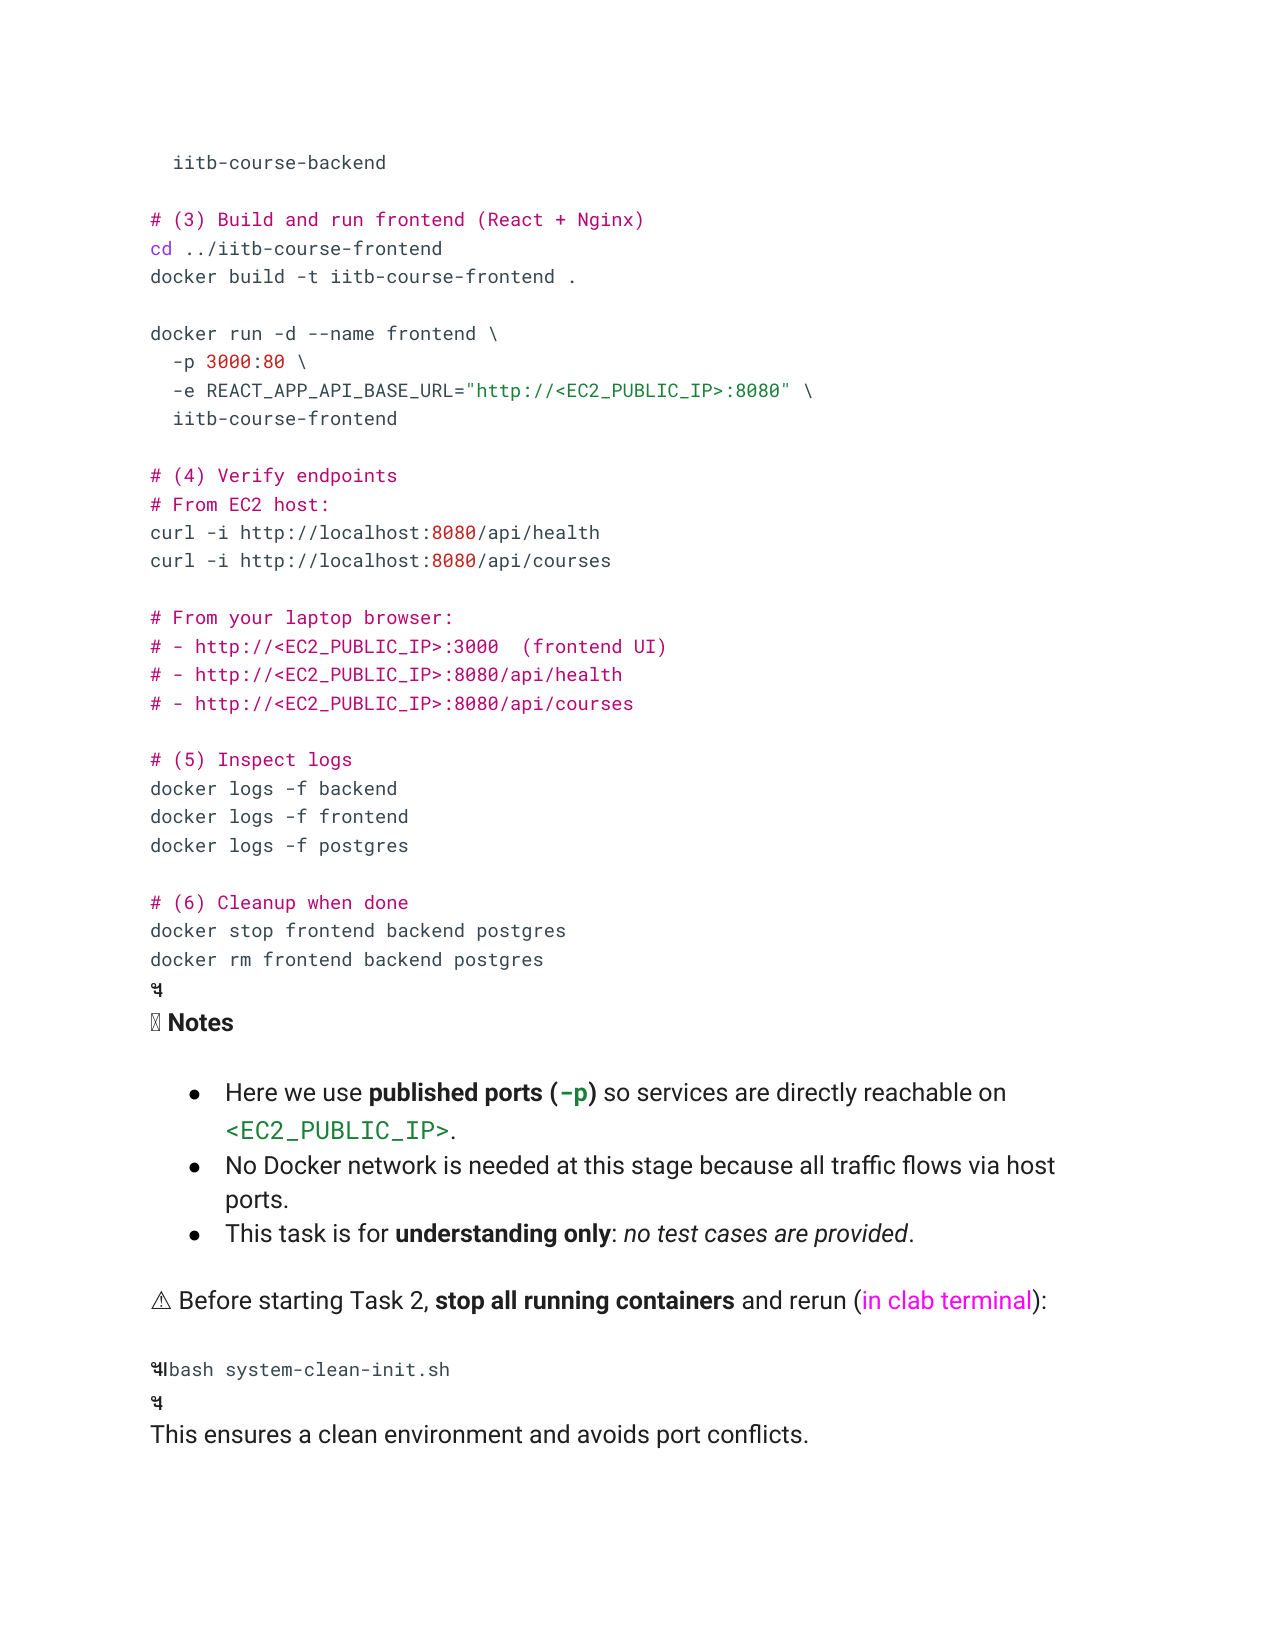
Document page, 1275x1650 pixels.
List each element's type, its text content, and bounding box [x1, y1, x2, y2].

text docker stop frontend backend postgres [150, 918, 1125, 943]
text This ensures a clean environment and avoids port conflicts. [150, 1421, 1125, 1450]
text # (3) Build and run frontend (React + Nginx) [150, 207, 1125, 232]
list No Docker network is needed at this stage because all traffic flows via host ports. [187, 1151, 1125, 1214]
text # From EC2 host: [150, 491, 1125, 516]
text  [150, 975, 1125, 1004]
text iitb-course-backend [150, 150, 1125, 175]
text curl -i http://localhost:8080/api/health [150, 520, 1125, 544]
text docker logs -f frontend [150, 804, 1125, 829]
text docker logs -f backend [150, 776, 1125, 800]
text # (5) Inspect logs [150, 747, 1125, 772]
text 📌 Notes [150, 1008, 1125, 1038]
text # (4) Verify endpoints [150, 463, 1125, 488]
list This task is for understanding only: no test cases are provided. [187, 1219, 1125, 1248]
text -p 3000:80 \ [150, 349, 1125, 374]
text docker run -d --name frontend \ [150, 321, 1125, 345]
text # - http://<EC2_PUBLIC_IP>:8080/api/courses [150, 690, 1125, 715]
text docker build -t iitb-course-frontend . [150, 264, 1125, 288]
text iitb-course-frontend [150, 406, 1125, 431]
text  [150, 1387, 1125, 1416]
list Here we use published ports (-p) so services are directly reachable on <EC2_PUBLIC_IP>. [187, 1076, 1125, 1147]
text -e REACT_APP_API_BASE_URL="http://<EC2_PUBLIC_IP>:8080" \ [150, 377, 1125, 402]
text # - http://<EC2_PUBLIC_IP>:3000 (frontend UI) [150, 633, 1125, 658]
text docker logs -f postgres [150, 832, 1125, 857]
text ⚠️ Before starting Task 2, stop all running containers and rerun (in clab terminal): [150, 1286, 1125, 1315]
text # From your laptop browser: [150, 605, 1125, 630]
text # (6) Cleanup when done [150, 889, 1125, 914]
text bash system-clean-init.sh [150, 1353, 1125, 1383]
text docker rm frontend backend postgres [150, 946, 1125, 971]
text # - http://<EC2_PUBLIC_IP>:8080/api/health [150, 662, 1125, 687]
text curl -i http://localhost:8080/api/courses [150, 548, 1125, 573]
text cd ../iitb-course-frontend [150, 235, 1125, 260]
